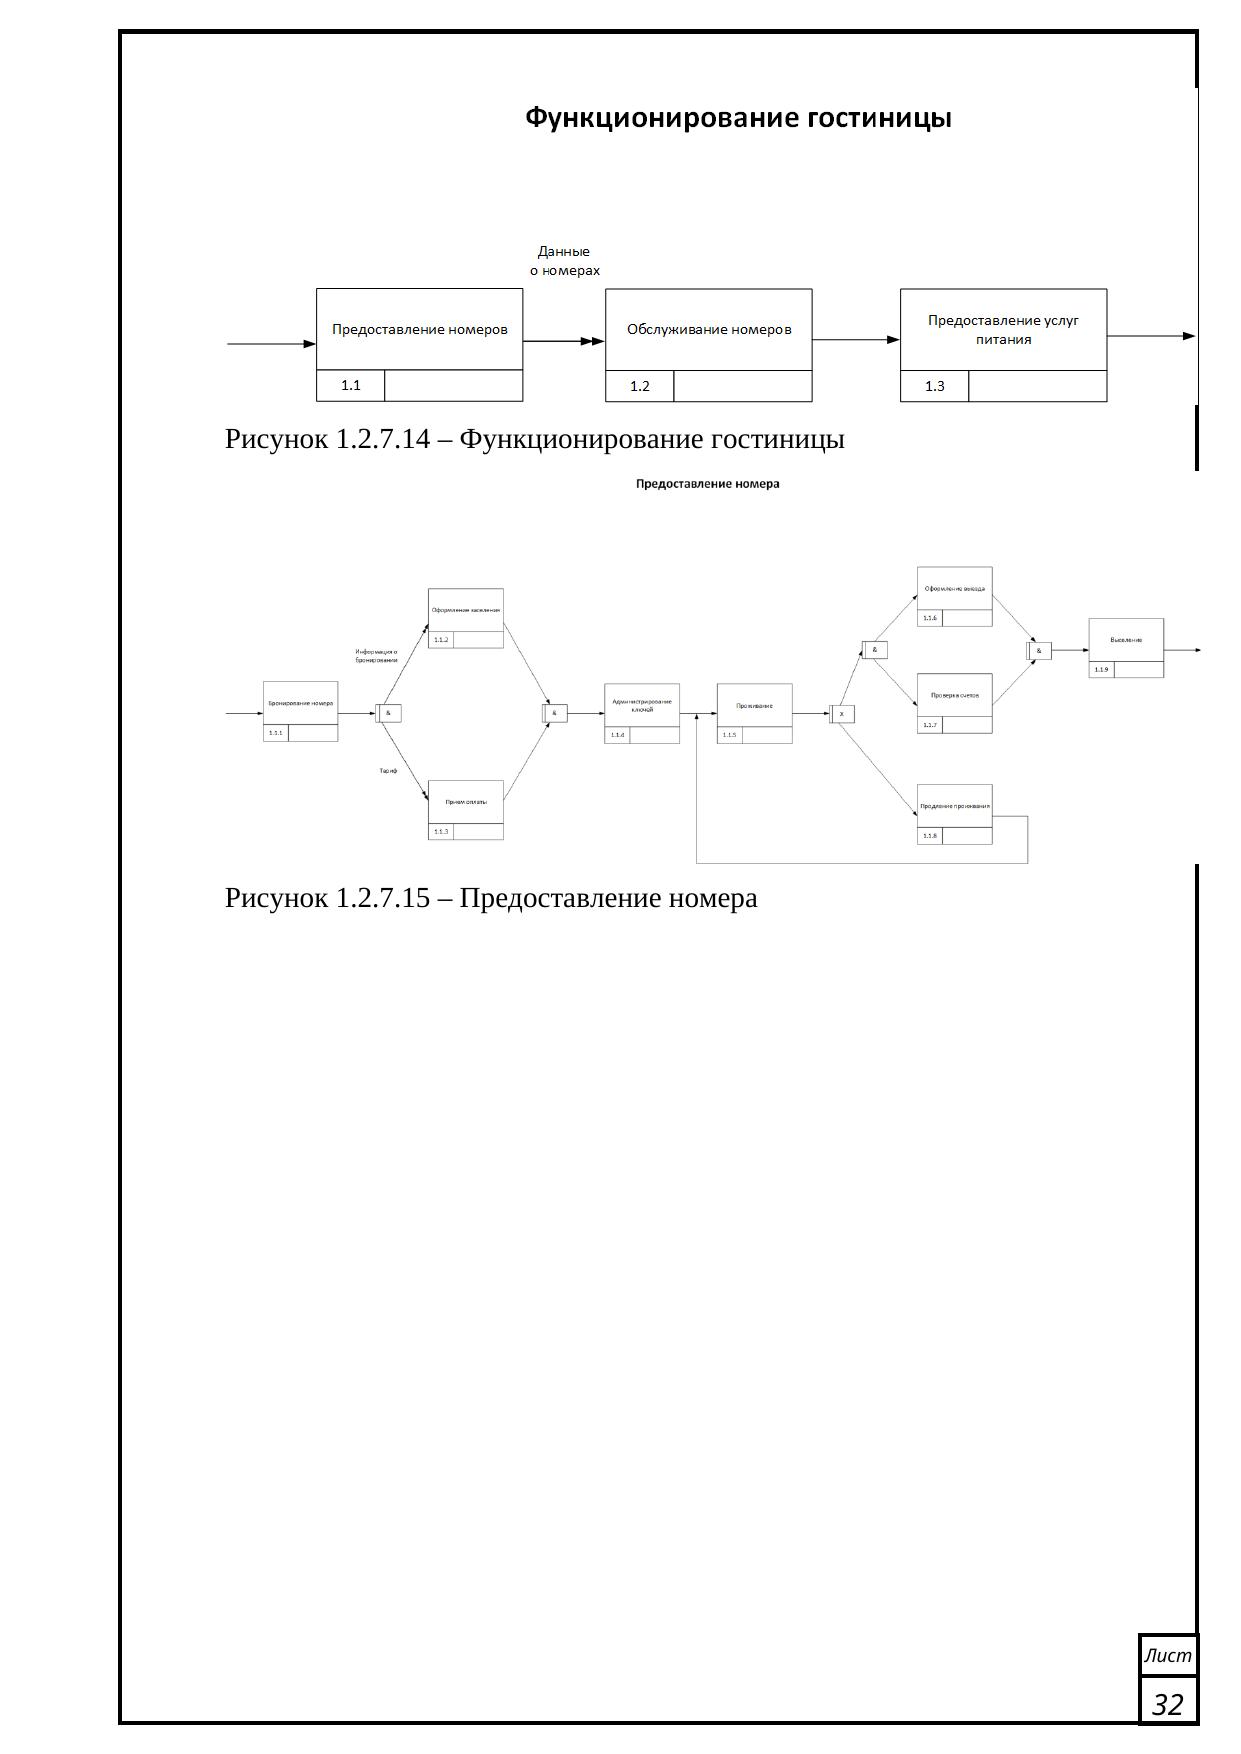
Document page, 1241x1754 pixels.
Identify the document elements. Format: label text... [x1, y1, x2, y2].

text Рисунок 1.2.7.14 – Функционирование гостиницы [136, 421, 1178, 454]
picture [224, 88, 1198, 405]
picture [224, 471, 1202, 864]
text Рисунок 1.2.7.15 – Предоставление номера [136, 880, 1178, 914]
